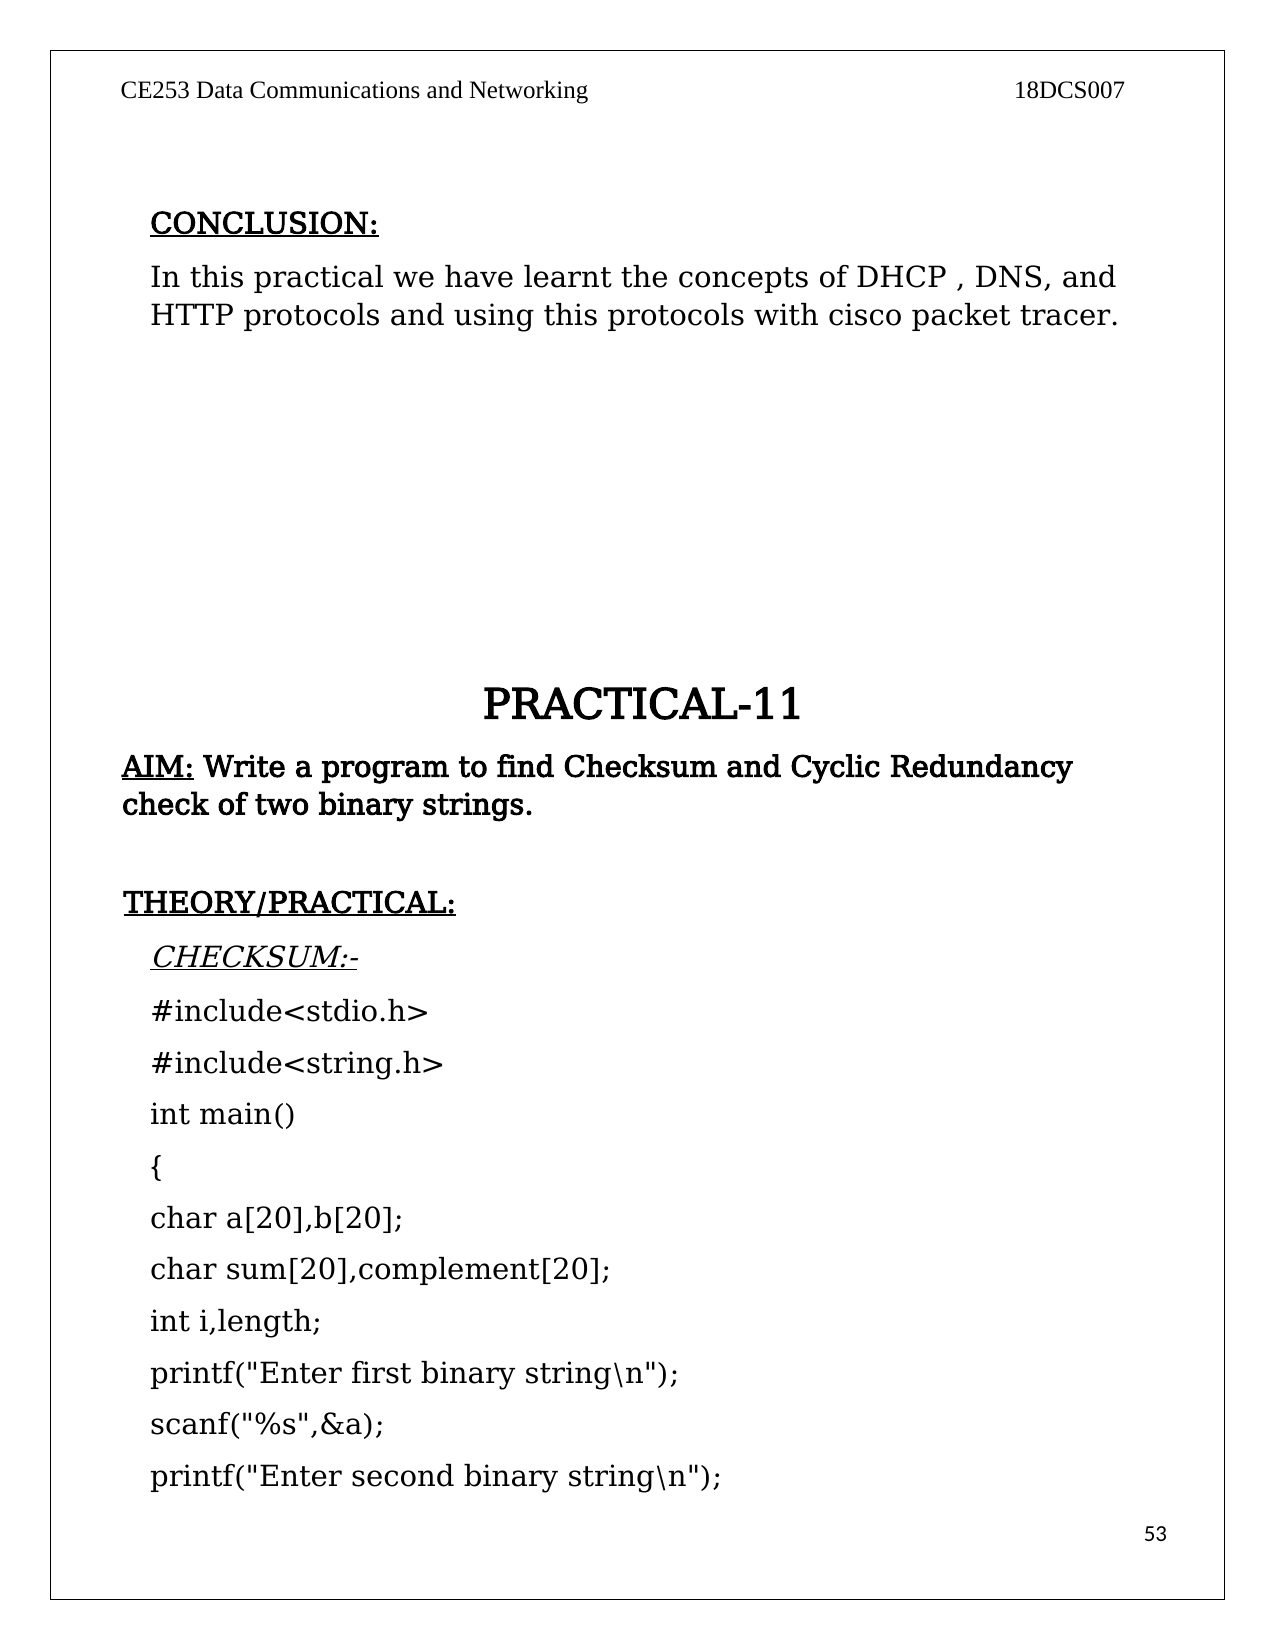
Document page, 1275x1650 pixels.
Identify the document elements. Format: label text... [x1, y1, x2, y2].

text char sum[20],complement[20]; [150, 1251, 1167, 1286]
text printf("Enter second binary string\n"); [150, 1457, 1167, 1492]
text #include<stdio.h> [150, 992, 1167, 1027]
text int main() [150, 1096, 1167, 1131]
text int i,length; [150, 1302, 1167, 1337]
text CHECKSUM:- [150, 938, 1167, 973]
text THEORY/PRACTICAL: [94, 884, 1167, 919]
text printf("Enter first binary string\n"); [150, 1354, 1167, 1389]
text #include<string.h> [150, 1044, 1167, 1079]
text In this practical we have learnt the concepts of DHCP , DNS, and HTTP protocols and using this protocols with cisco packet tracer. [150, 259, 1167, 331]
text CONCLUSION: [150, 204, 1167, 239]
text char a[20],b[20]; [150, 1199, 1167, 1234]
text PRACTICAL-11 [120, 677, 1167, 727]
text { [150, 1147, 1167, 1182]
text scanf("%s",&a); [150, 1406, 1167, 1441]
text AIM: Write a program to find Checksum and Cyclic Redundancy check of two binary strings. [122, 748, 1167, 820]
